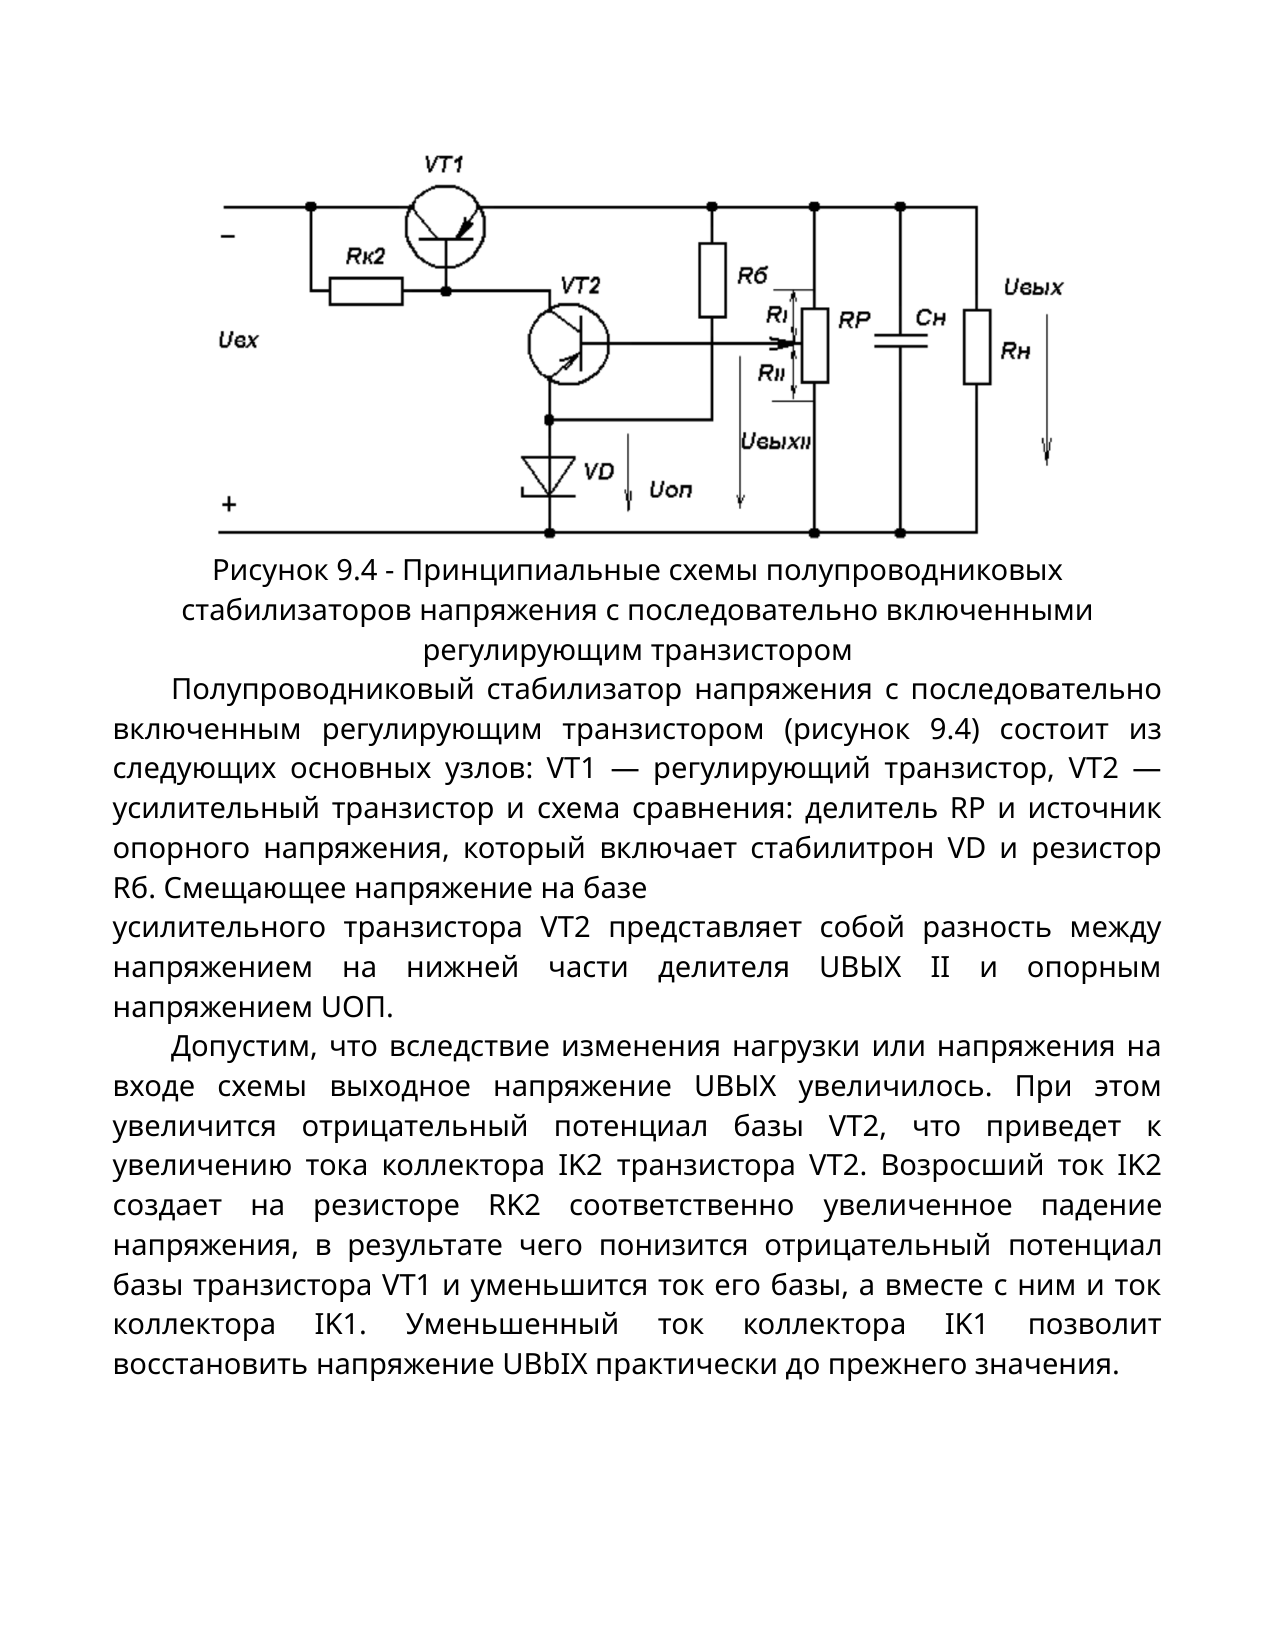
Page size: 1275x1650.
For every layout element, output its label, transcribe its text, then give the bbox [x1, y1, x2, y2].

text Полупроводниковый стабилизатор напряжения с последовательно включенным регулирующим транзистором (рисунок 9.4) состоит из следующих основных узлов: VT1 — регулирующий транзистор, VT2 — усилительный транзистор и схема сравнения: делитель RP и источник опорного напряжения, который включает стабилитрон VD и резистор Rб. Смещающее напряжение на базе [112, 668, 1162, 907]
picture [203, 150, 1072, 550]
text Допустим, что вследствие изменения нагрузки или напряжения на входе схемы выходное напряжение UBЫX увеличилось. При этом увеличится отрицательный потенциал базы VT2, что приведет к увеличению тока коллектора IK2 транзистора VT2. Возросший ток IK2 создает на резисторе RK2 соответственно увеличенное падение напряжения, в результате чего понизится отрицательный потенциал базы транзистора VT1 и уменьшится ток его базы, а вместе с ним и ток коллектора IK1. Уменьшенный ток коллектора IK1 позволит восстановить напряжение UBbIX практически до прежнего значения. [112, 1026, 1162, 1383]
text усилительного транзистора VT2 представляет собой разность между напряжением на нижней части делителя UВЫХ II и опорным напряжением UOП. [112, 907, 1162, 1026]
text Рисунок 9.4 - Принципиальные схемы полупроводниковых стабилизаторов напряжения с последовательно включенными регулирующим транзистором [112, 549, 1162, 668]
